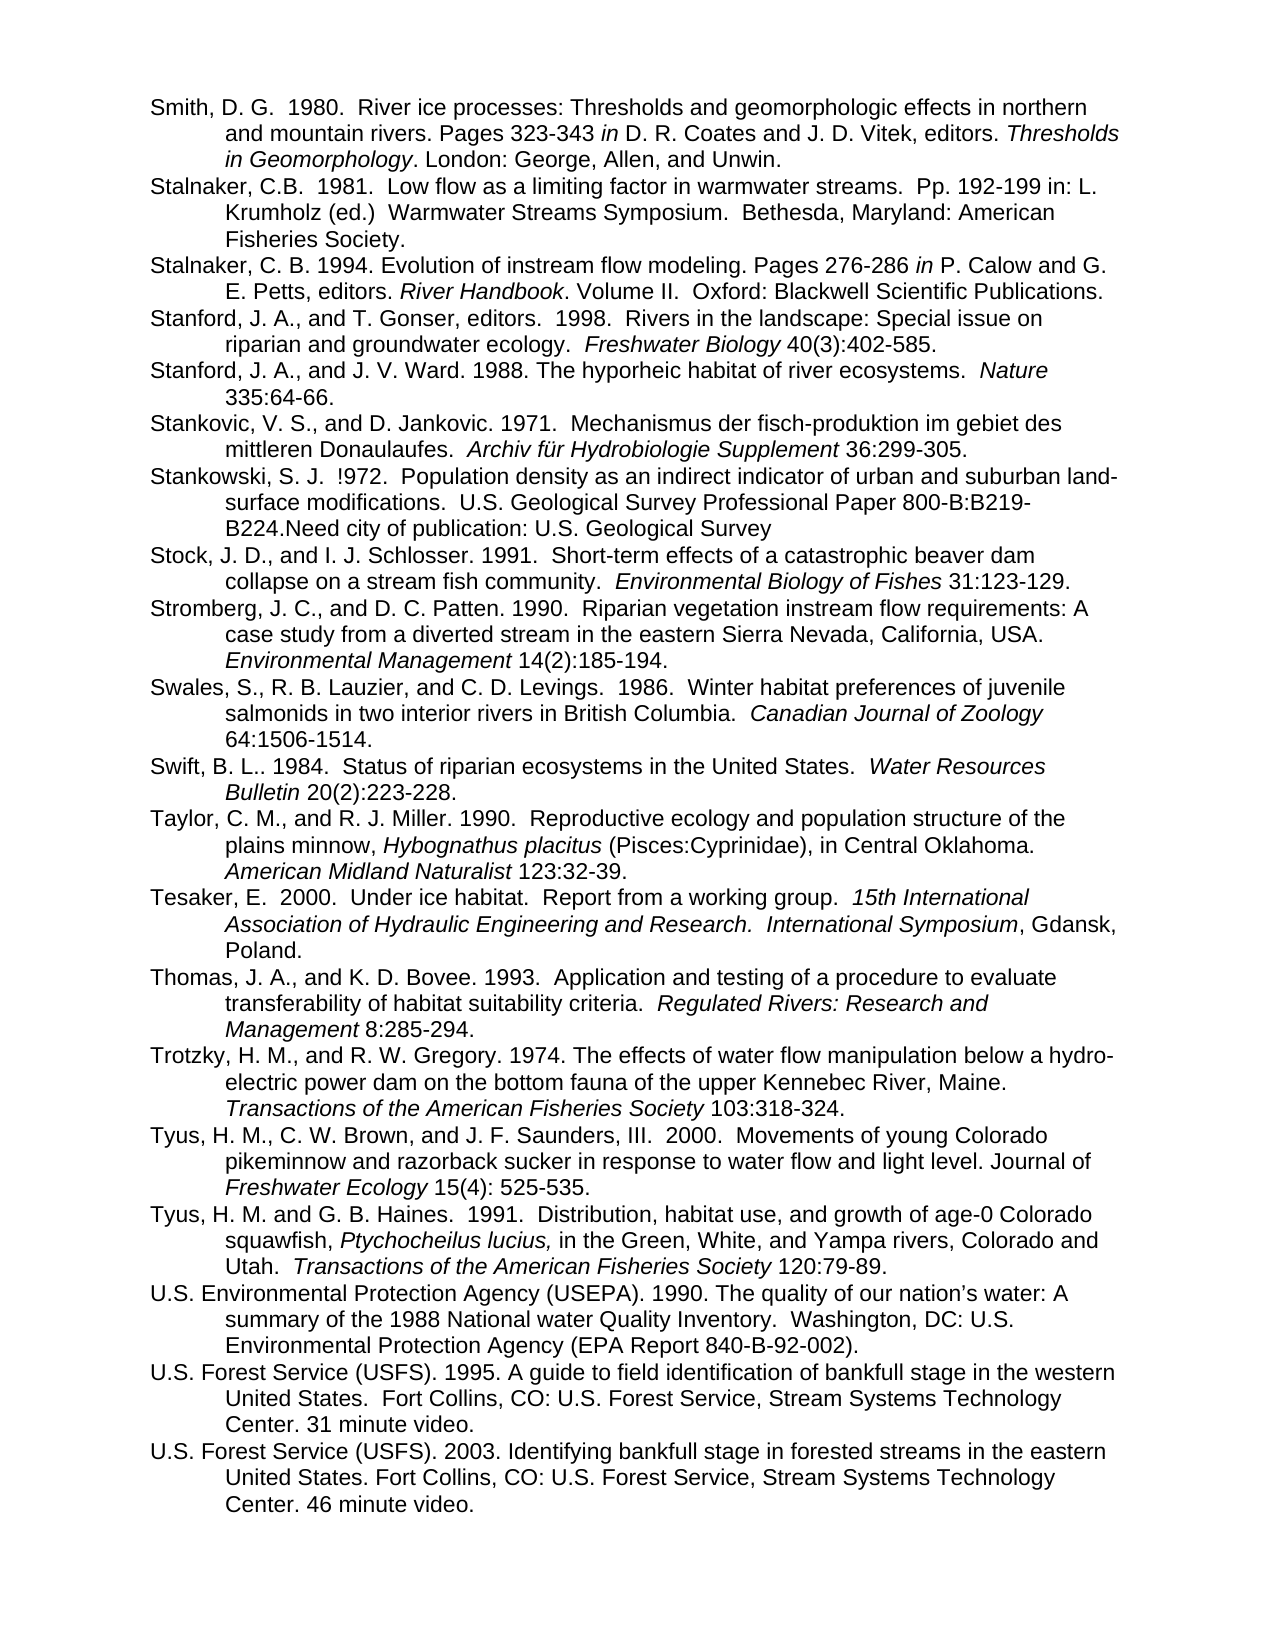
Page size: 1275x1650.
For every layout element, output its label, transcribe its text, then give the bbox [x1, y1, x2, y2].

text Stankovic, V. S., and D. Jankovic. 1971. Mechanismus der fisch-produktion im gebiet des mittleren Donaulaufes. Archiv für Hydrobiologie Supplement 36:299-305. [150, 410, 1125, 463]
text Stanford, J. A., and T. Gonser, editors. 1998. Rivers in the landscape: Special issue on riparian and groundwater ecology. Freshwater Biology 40(3):402-585. [150, 304, 1125, 357]
text U.S. Forest Service (USFS). 1995. A guide to field identification of bankfull stage in the western United States. Fort Collins, CO: U.S. Forest Service, Stream Systems Technology Center. 31 minute video. [150, 1359, 1125, 1438]
text Stankowski, S. J. !972. Population density as an indirect indicator of urban and suburban land-surface modifications. U.S. Geological Survey Professional Paper 800-B:B219-B224.Need city of publication: U.S. Geological Survey [150, 463, 1125, 542]
text Trotzky, H. M., and R. W. Gregory. 1974. The effects of water flow manipulation below a hydro-electric power dam on the bottom fauna of the upper Kennebec River, Maine. Transactions of the American Fisheries Society 103:318-324. [150, 1042, 1125, 1122]
text Stromberg, J. C., and D. C. Patten. 1990. Riparian vegetation instream flow requirements: A case study from a diverted stream in the eastern Sierra Nevada, California, USA. Environmental Management 14(2):185-194. [150, 594, 1125, 673]
text Tyus, H. M., C. W. Brown, and J. F. Saunders, III. 2000. Movements of young Colorado pikeminnow and razorback sucker in response to water flow and light level. Journal of Freshwater Ecology 15(4): 525-535. [150, 1122, 1125, 1201]
text Taylor, C. M., and R. J. Miller. 1990. Reproductive ecology and population structure of the plains minnow, Hybognathus placitus (Pisces:Cyprinidae), in Central Oklahoma. American Midland Naturalist 123:32-39. [150, 805, 1125, 884]
text U.S. Forest Service (USFS). 2003. Identifying bankfull stage in forested streams in the eastern United States. Fort Collins, CO: U.S. Forest Service, Stream Systems Technology Center. 46 minute video. [150, 1438, 1125, 1517]
text Stalnaker, C. B. 1994. Evolution of instream flow modeling. Pages 276-286 in P. Calow and G. E. Petts, editors. River Handbook. Volume II. Oxford: Blackwell Scientific Publications. [150, 252, 1125, 304]
text Thomas, J. A., and K. D. Bovee. 1993. Application and testing of a procedure to evaluate transferability of habitat suitability criteria. Regulated Rivers: Research and Management 8:285-294. [150, 963, 1125, 1042]
text Swales, S., R. B. Lauzier, and C. D. Levings. 1986. Winter habitat preferences of juvenile salmonids in two interior rivers in British Columbia. Canadian Journal of Zoology 64:1506-1514. [150, 673, 1125, 753]
text Smith, D. G. 1980. River ice processes: Thresholds and geomorphologic effects in northern and mountain rivers. Pages 323-343 in D. R. Coates and J. D. Vitek, editors. Thresholds in Geomorphology. London: George, Allen, and Unwin. [150, 94, 1125, 173]
text Stock, J. D., and I. J. Schlosser. 1991. Short-term effects of a catastrophic beaver dam collapse on a stream fish community. Environmental Biology of Fishes 31:123-129. [150, 542, 1125, 594]
text U.S. Environmental Protection Agency (USEPA). 1990. The quality of our nation’s water: A summary of the 1988 National water Quality Inventory. Washington, DC: U.S. Environmental Protection Agency (EPA Report 840-B-92-002). [150, 1280, 1125, 1359]
text Stanford, J. A., and J. V. Ward. 1988. The hyporheic habitat of river ecosystems. Nature 335:64-66. [150, 357, 1125, 410]
text Tesaker, E. 2000. Under ice habitat. Report from a working group. 15th International Association of Hydraulic Engineering and Research. International Symposium, Gdansk, Poland. [150, 884, 1125, 963]
text Tyus, H. M. and G. B. Haines. 1991. Distribution, habitat use, and growth of age-0 Colorado squawfish, Ptychocheilus lucius, in the Green, White, and Yampa rivers, Colorado and Utah. Transactions of the American Fisheries Society 120:79-89. [150, 1201, 1125, 1280]
text Stalnaker, C.B. 1981. Low flow as a limiting factor in warmwater streams. Pp. 192-199 in: L. Krumholz (ed.) Warmwater Streams Symposium. Bethesda, Maryland: American Fisheries Society. [150, 173, 1125, 252]
text Swift, B. L.. 1984. Status of riparian ecosystems in the United States. Water Resources Bulletin 20(2):223-228. [150, 753, 1125, 805]
